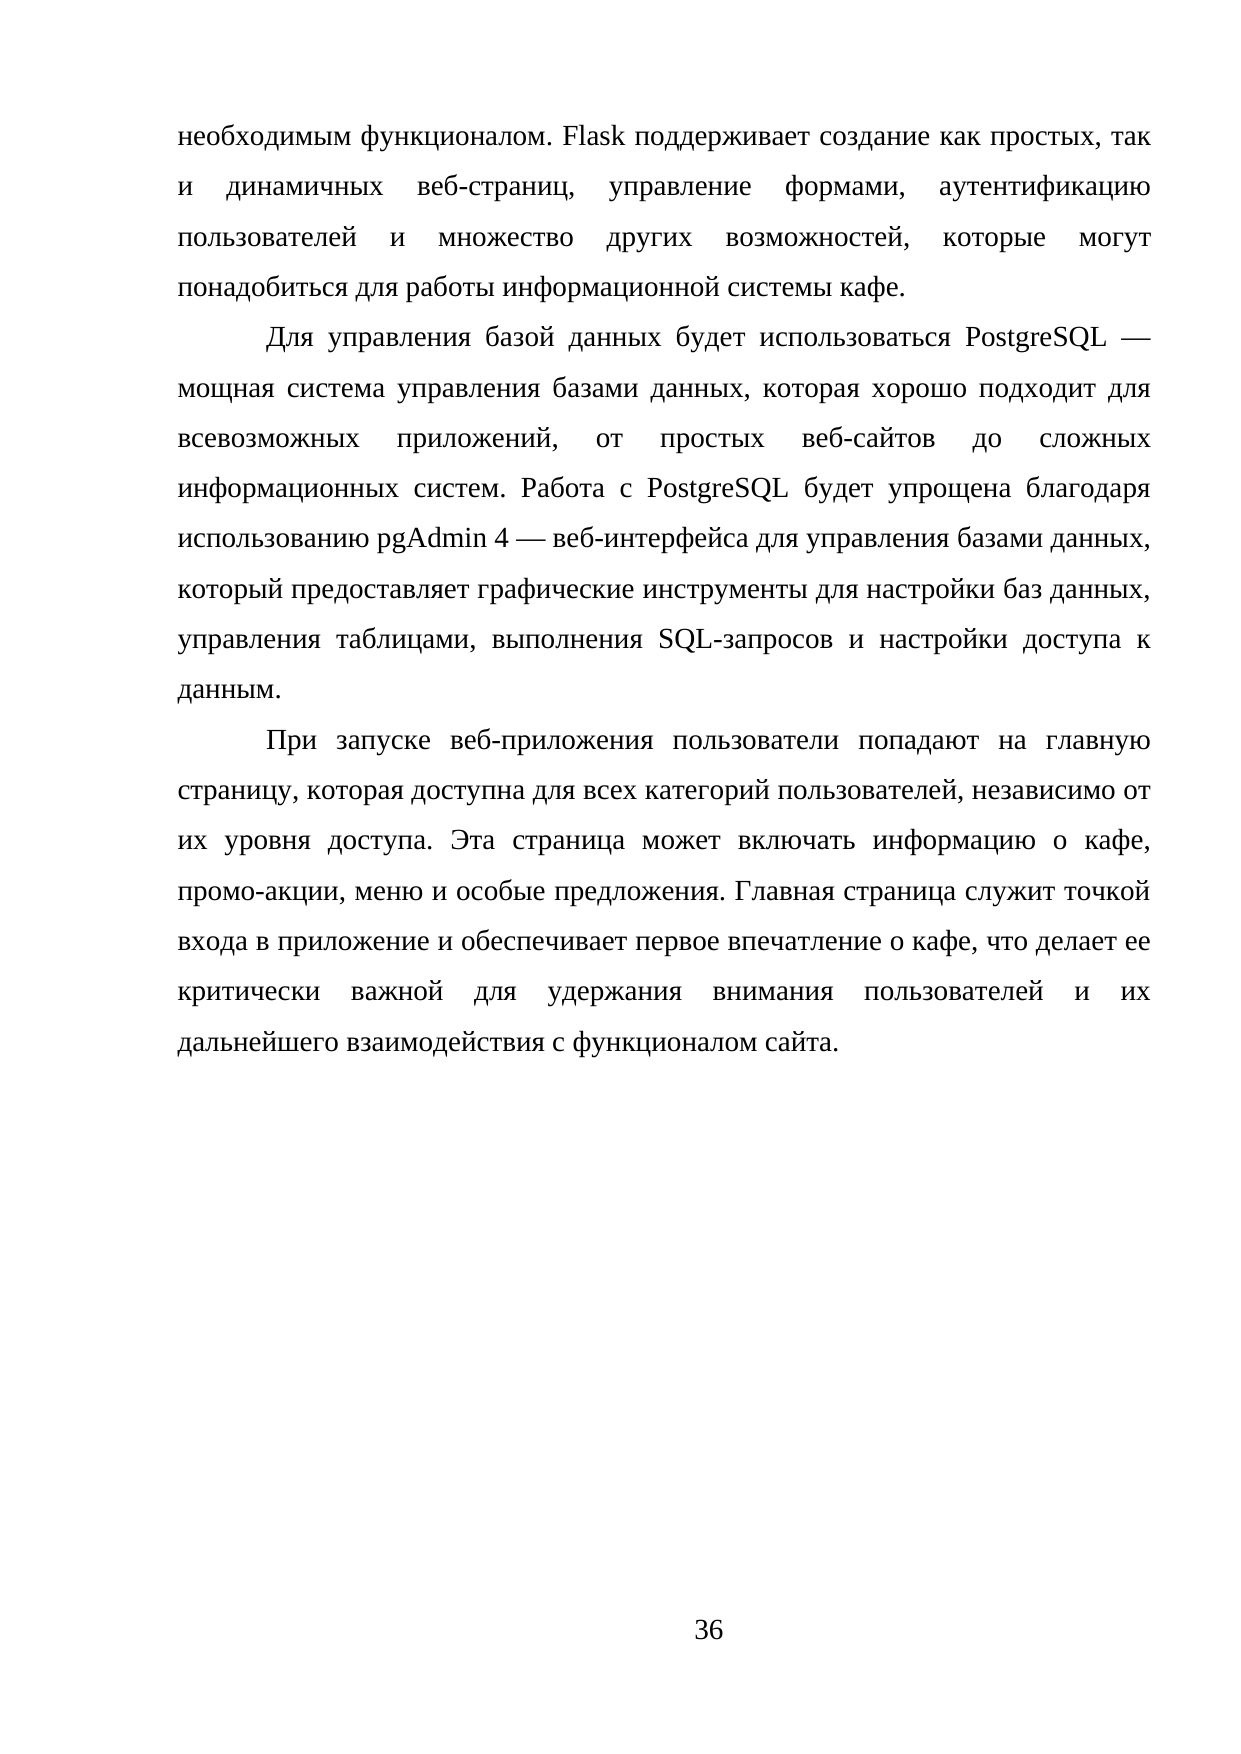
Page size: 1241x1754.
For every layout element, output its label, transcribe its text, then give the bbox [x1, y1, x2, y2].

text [177, 118, 1152, 303]
text При запуске веб-приложения пользователи попадают на главную страницу, которая доступна для всех категорий пользователей, независимо от их уровня доступа. Эта страница может включать информацию о кафе, промо-акции, меню и особые предложения. Главная страница служит точкой входа в приложение и обеспечивает первое впечатление о кафе, что делает ее критически важной для удержания внимания пользователей и их дальнейшего взаимодействия с функционалом сайта. [177, 722, 1152, 1057]
text Для управления базой данных будет использоваться PostgreSQL — мощная система управления базами данных, которая хорошо подходит для всевозможных приложений, от простых веб-сайтов до сложных информационных систем. Работа с PostgreSQL будет упрощена благодаря использованию pgAdmin 4 — веб-интерфейса для управления базами данных, который предоставляет графические инструменты для настройки баз данных, управления таблицами, выполнения SQL-запросов и настройки доступа к данным. [177, 319, 1152, 705]
